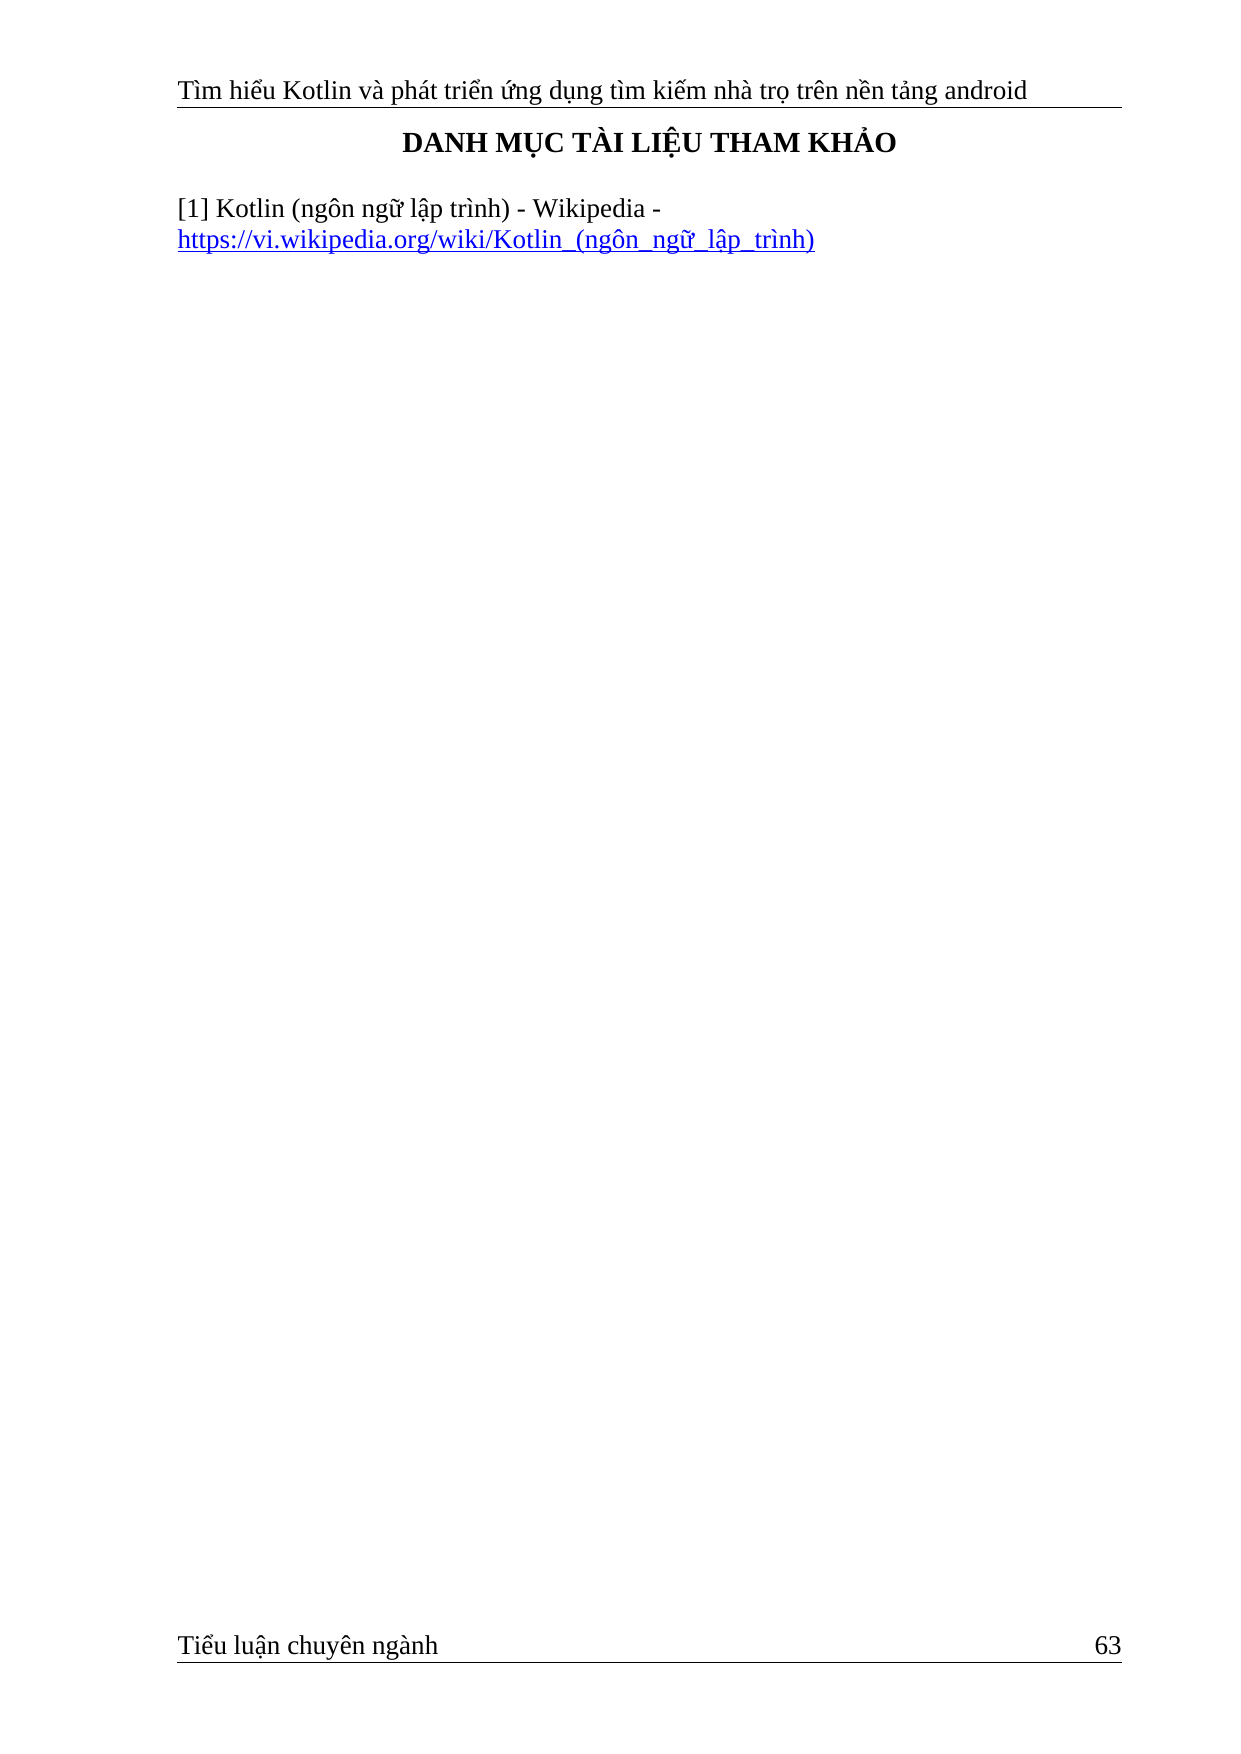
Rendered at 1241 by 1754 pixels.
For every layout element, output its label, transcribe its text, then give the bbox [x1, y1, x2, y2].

subtitle DANH MỤC TÀI LIỆU THAM KHẢO [177, 125, 1122, 159]
text [1] Kotlin (ngôn ngữ lập trình) - Wikipedia - https://vi.wikipedia.org/wiki/Kotlin_(ngôn_ngữ_lập_trình) [177, 192, 1122, 254]
